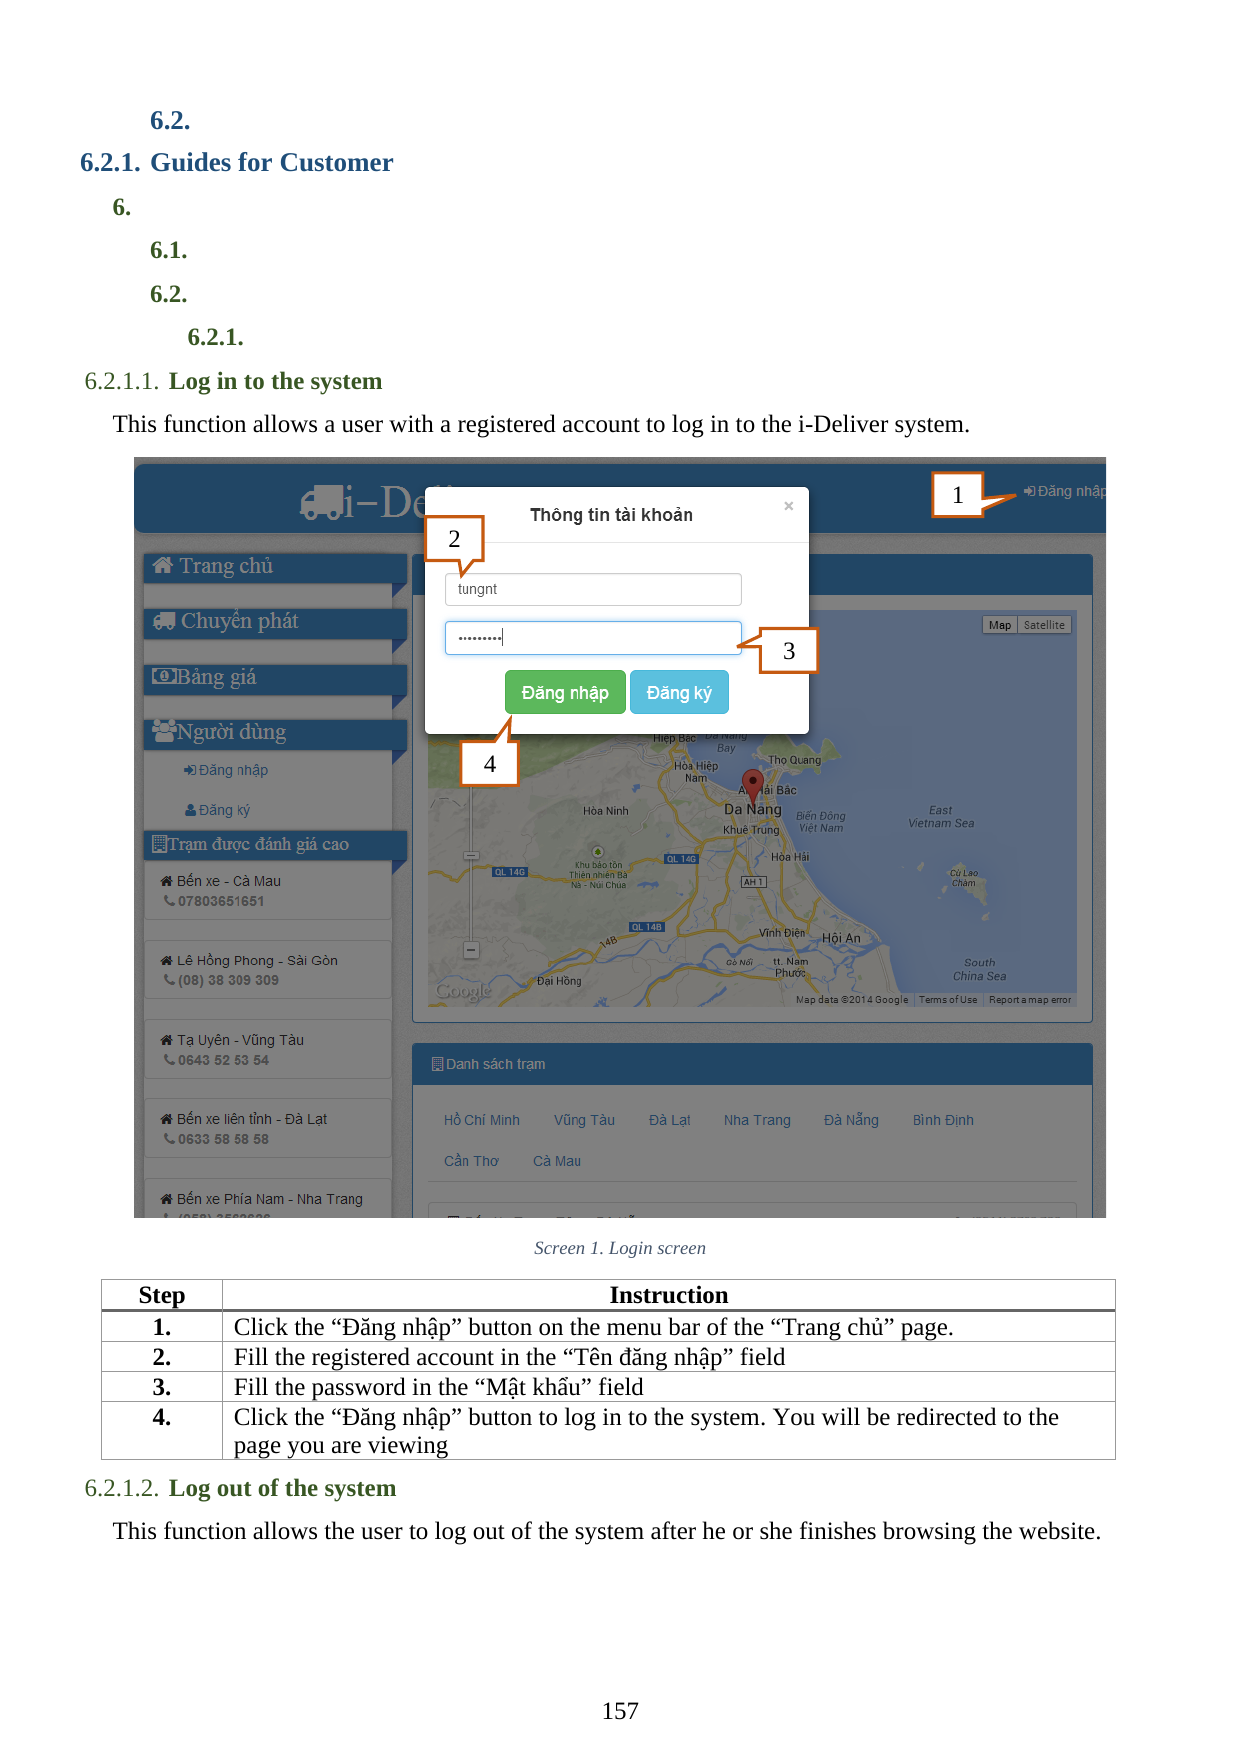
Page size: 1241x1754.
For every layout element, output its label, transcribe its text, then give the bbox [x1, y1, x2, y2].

subtitle Log in to the system [159, 366, 1128, 394]
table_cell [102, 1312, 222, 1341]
picture [134, 457, 1107, 1218]
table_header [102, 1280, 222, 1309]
subtitle Log out of the system [159, 1473, 1128, 1501]
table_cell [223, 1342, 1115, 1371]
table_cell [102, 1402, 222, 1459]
subtitle Guides for Customer [141, 146, 1128, 177]
text Screen 1. Login screen [112, 1237, 1128, 1258]
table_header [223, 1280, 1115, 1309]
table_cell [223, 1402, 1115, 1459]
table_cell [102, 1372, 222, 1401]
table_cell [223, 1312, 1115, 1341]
text This function allows a user with a registered account to log in to the i-Deliver system. [112, 409, 1128, 438]
text This function allows the user to log out of the system after he or she finishes browsing the website. [112, 1516, 1128, 1545]
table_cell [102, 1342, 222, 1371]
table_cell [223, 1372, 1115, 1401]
